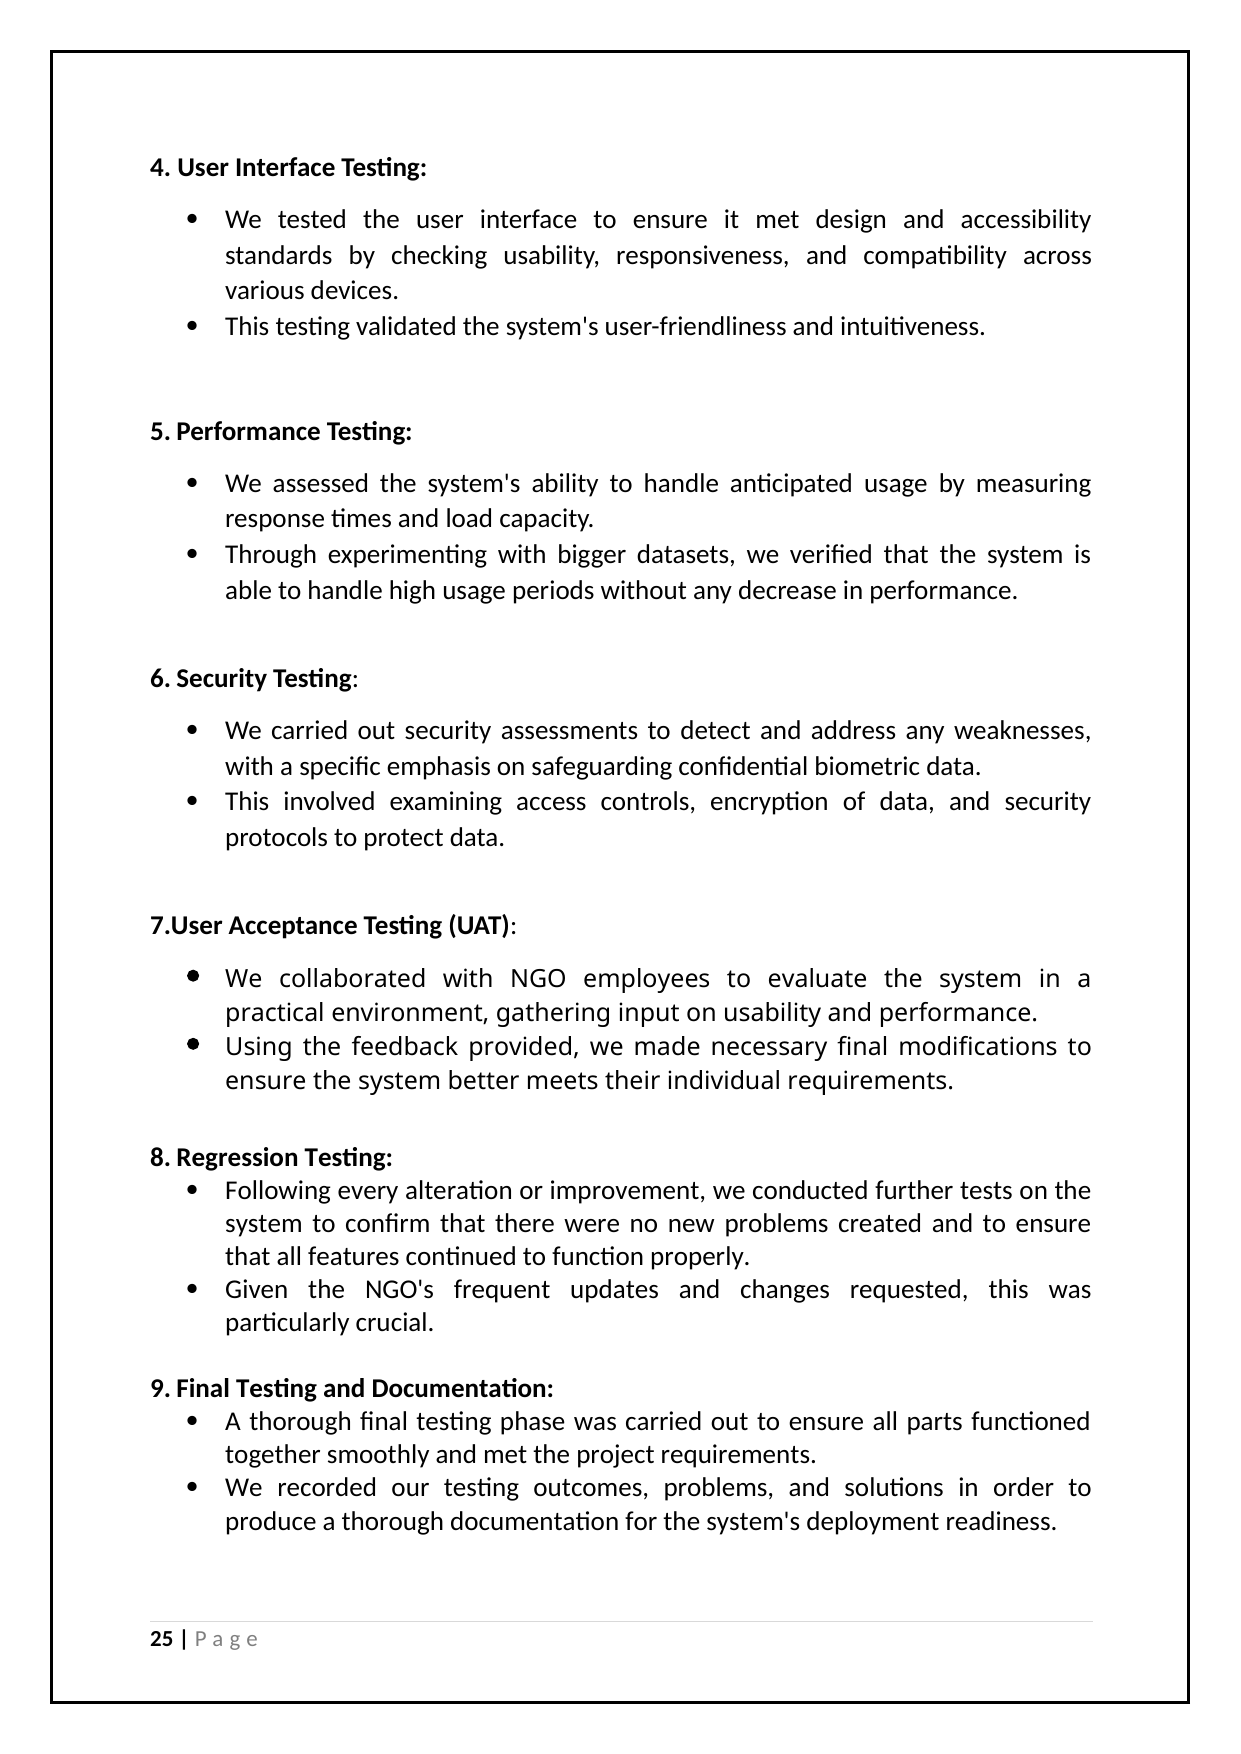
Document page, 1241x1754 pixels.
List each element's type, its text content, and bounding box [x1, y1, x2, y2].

text 5. Performance Testing: [150, 414, 1093, 447]
list Through experimenting with bigger datasets, we verified that the system is able to handle high usage periods without any decrease in performance. [187, 537, 1093, 606]
list This involved examining access controls, encryption of data, and security protocols to protect data. [187, 784, 1093, 853]
list Following every alteration or improvement, we conducted further tests on the system to confirm that there were no new problems created and to ensure that all features continued to function properly. [187, 1173, 1093, 1272]
list Using the feedback provided, we made necessary final modifications to ensure the system better meets their individual requirements. [187, 1028, 1093, 1096]
list A thorough final testing phase was carried out to ensure all parts functioned together smoothly and met the project requirements. [187, 1404, 1093, 1471]
text 8. Regression Testing: [150, 1140, 1093, 1173]
list We assessed the system's ability to handle anticipated usage by measuring response times and load capacity. [187, 466, 1093, 535]
text 4. User Interface Testing: [150, 150, 1093, 183]
list We tested the user interface to ensure it met design and accessibility standards by checking usability, responsiveness, and compatibility across various devices. [187, 202, 1093, 307]
list We carried out security assessments to detect and address any weaknesses, with a specific emphasis on safeguarding confidential biometric data. [187, 713, 1093, 782]
list We recorded our testing outcomes, problems, and solutions in order to produce a thorough documentation for the system's deployment readiness. [187, 1471, 1093, 1537]
list We collaborated with NGO employees to evaluate the system in a practical environment, gathering input on usability and performance. [187, 960, 1093, 1028]
list This testing validated the system's user-friendliness and intuitiveness. [187, 309, 1093, 342]
text 7.User Acceptance Testing (UAT): [150, 908, 1093, 941]
text 6. Security Testing: [150, 661, 1093, 694]
text 9. Final Testing and Documentation: [150, 1372, 1093, 1404]
list Given the NGO's frequent updates and changes requested, this was particularly crucial. [187, 1272, 1093, 1338]
